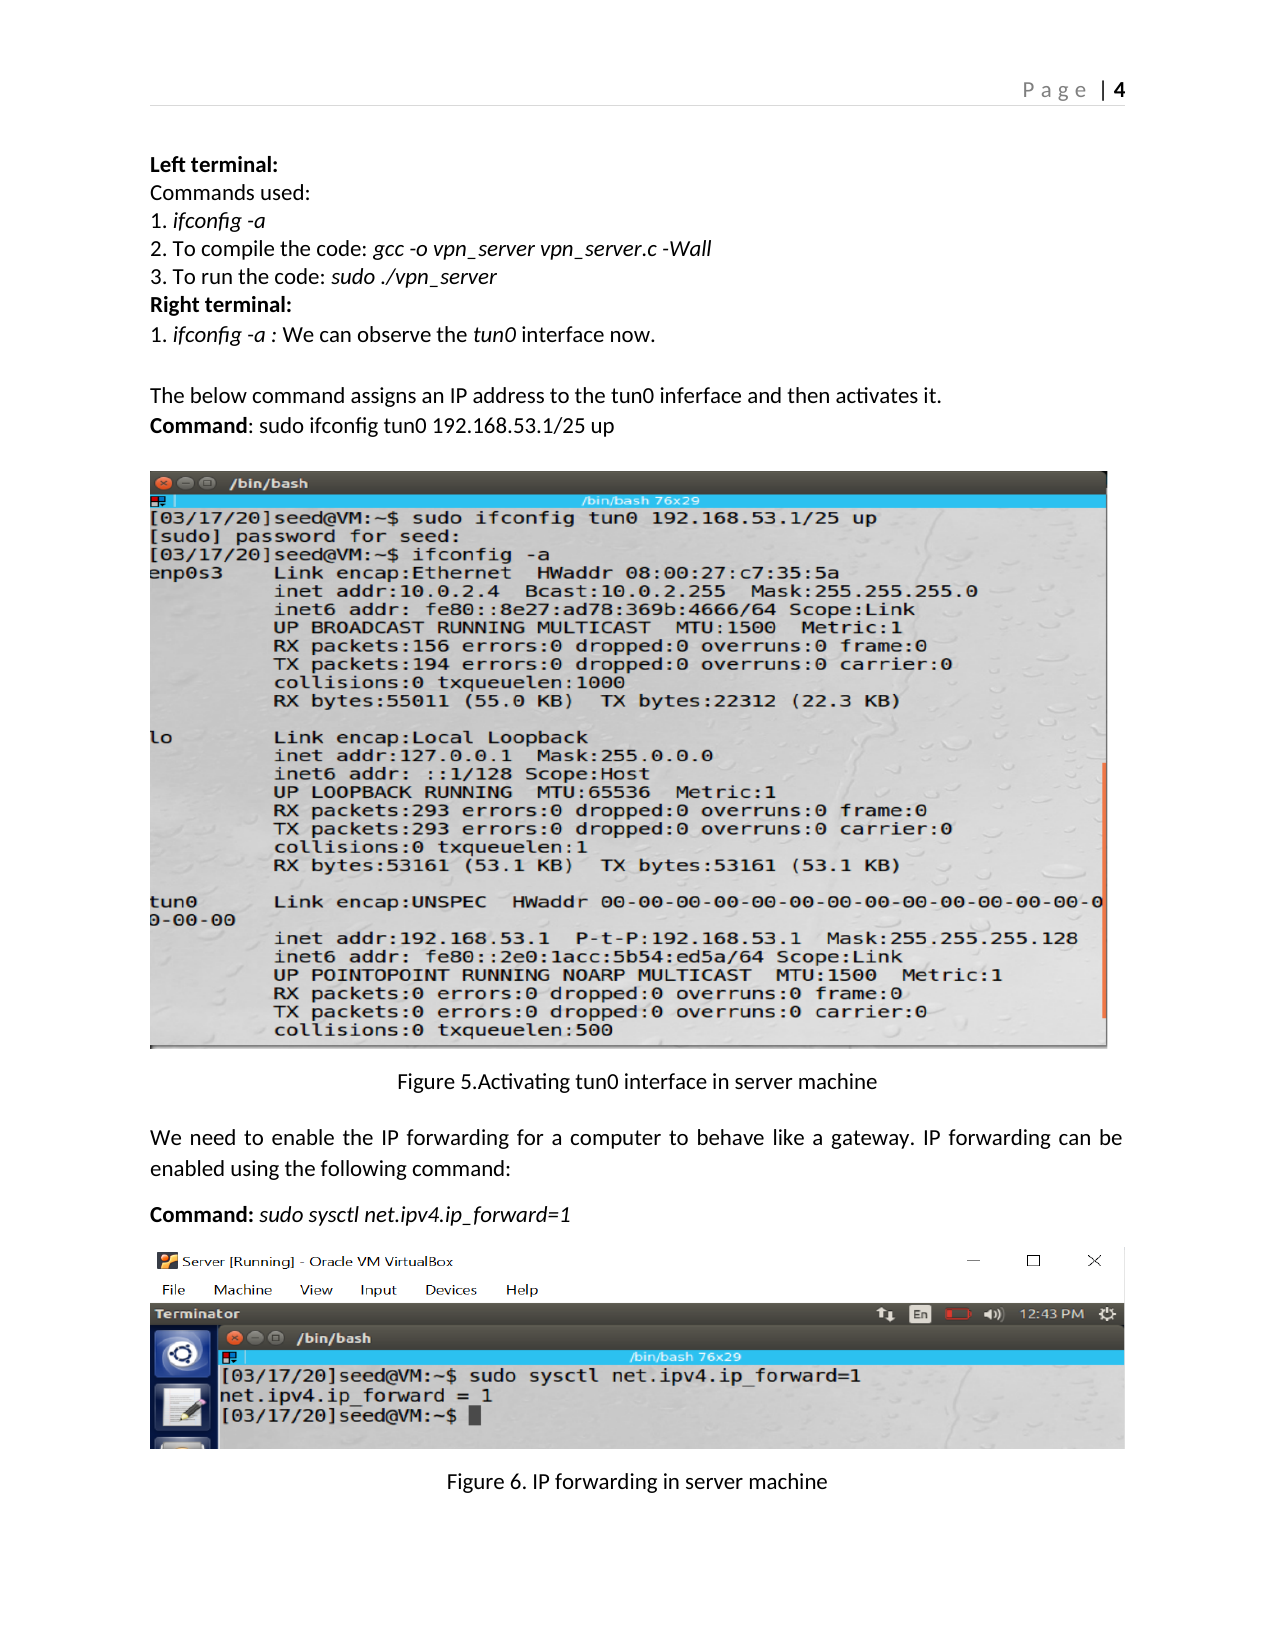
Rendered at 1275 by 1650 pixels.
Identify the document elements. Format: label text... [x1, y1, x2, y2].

text Left terminal: [150, 150, 1125, 178]
text The below command assigns an IP address to the tun0 inferface and then activates it. [150, 381, 1125, 409]
text 2. To compile the code: gcc -o vpn_server vpn_server.c -Wall [150, 234, 1125, 262]
text Right terminal: [150, 290, 1125, 318]
text 1. ifconfig -a [150, 206, 1125, 234]
text Figure 6. IP forwarding in server machine [150, 1467, 1125, 1496]
text We need to enable the IP forwarding for a computer to behave like a gateway. IP forwarding can be enabled using the following command: [150, 1123, 1125, 1182]
text Command: sudo sysctl net.ipv4.ip_forward=1 [150, 1201, 1125, 1228]
text Command: sudo ifconfig tun0 192.168.53.1/25 up [150, 411, 1125, 439]
picture [150, 471, 1108, 1049]
text 1. ifconfig -a : We can observe the tun0 interface now. [150, 320, 1125, 348]
text Commands used: [150, 178, 1125, 206]
text Figure 5.Activating tun0 interface in server machine [150, 1067, 1125, 1095]
text 3. To run the code: sudo ./vpn_server [150, 262, 1125, 290]
picture [150, 1247, 1125, 1449]
